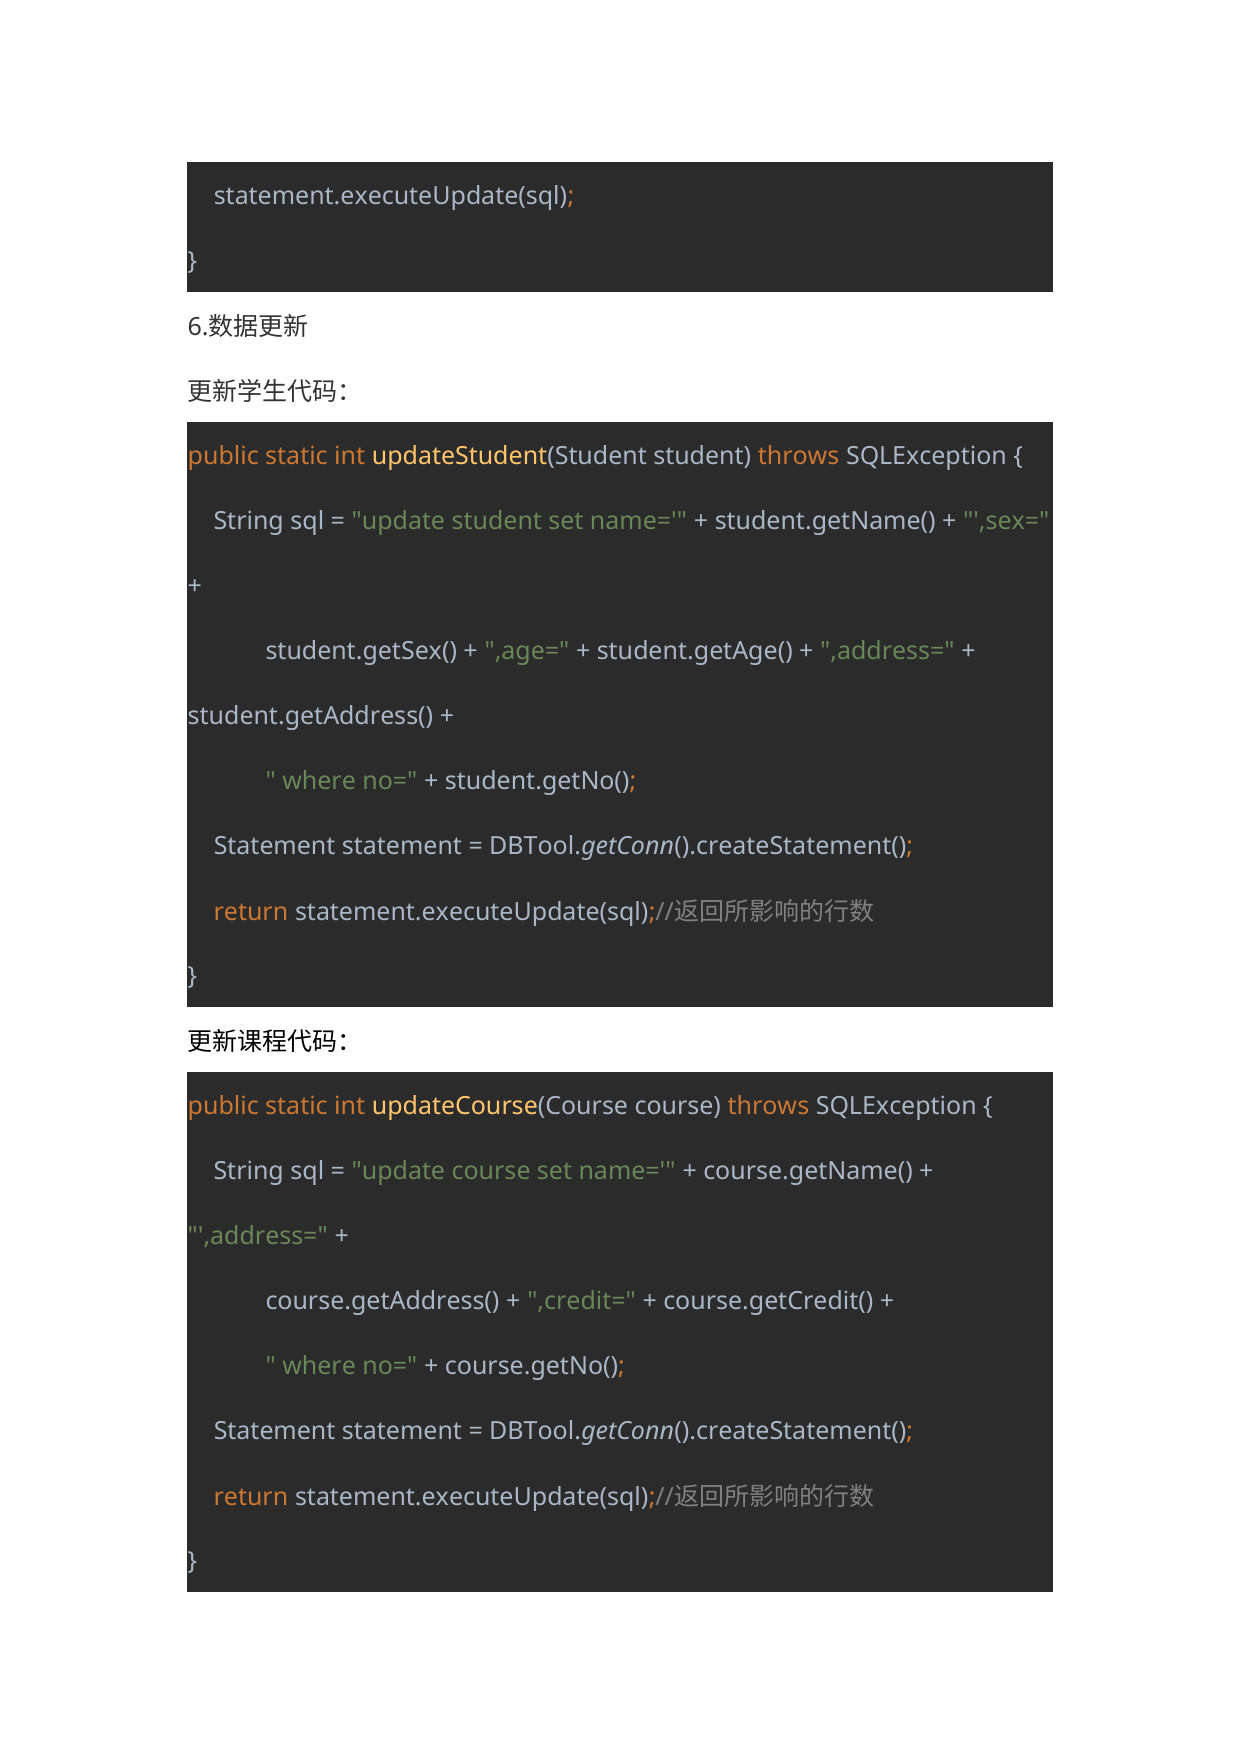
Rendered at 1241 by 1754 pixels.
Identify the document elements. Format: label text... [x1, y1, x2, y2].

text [187, 162, 1053, 292]
text public static int updateCourse(Course course) throws SQLException { String sql = "update course set name='" + course.getName() + "',address=" + course.getAddress() + ",credit=" + course.getCredit() + " where no=" + course.getNo(); Statement statement = DBTool.getConn().createStatement(); return statement.executeUpdate(sql);//返回所影响的行数 } [187, 1072, 1053, 1592]
text 更新学生代码： [187, 357, 1053, 422]
text public static int updateStudent(Student student) throws SQLException { String sql = "update student set name='" + student.getName() + "',sex=" + student.getSex() + ",age=" + student.getAge() + ",address=" + student.getAddress() + " where no=" + student.getNo(); Statement statement = DBTool.getConn().createStatement(); return statement.executeUpdate(sql);//返回所影响的行数 } [187, 422, 1053, 1007]
text 6.数据更新 [187, 292, 1053, 357]
text 更新课程代码： [187, 1007, 1053, 1072]
